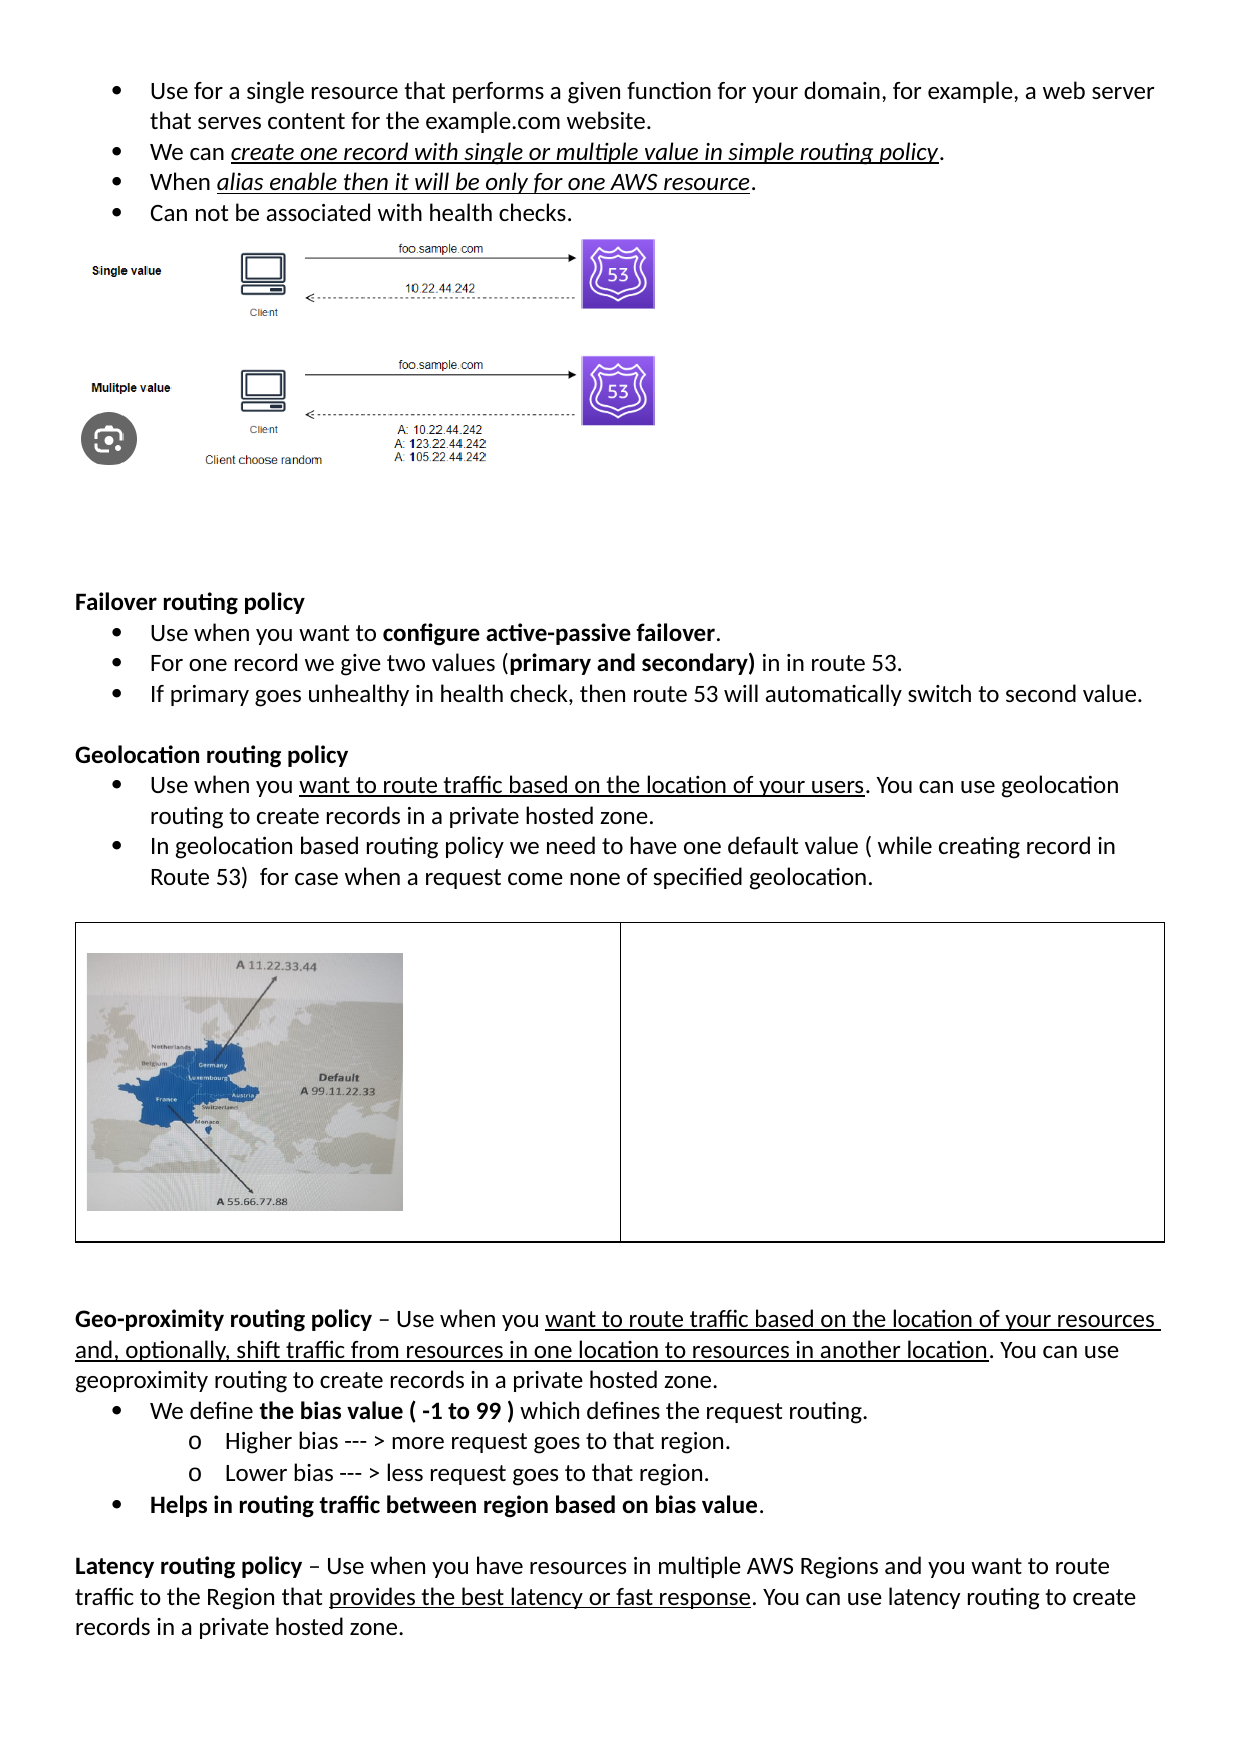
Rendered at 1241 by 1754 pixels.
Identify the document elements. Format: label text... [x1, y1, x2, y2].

list If primary goes unhealthy in health check, then route 53 will automatically switch to second value. [112, 678, 1165, 708]
table_header [621, 923, 1164, 1241]
list For one record we give two values (primary and secondary) in in route 53. [112, 647, 1165, 678]
list Use for a single resource that performs a given function for your domain, for example, a web server that serves content for the example.com website. [112, 75, 1165, 136]
picture [75, 227, 679, 465]
picture [86, 953, 403, 1211]
list We define the bias value ( -1 to 99 ) which defines the request routing. [112, 1395, 1165, 1426]
list In geolocation based routing policy we need to have one default value ( while creating record in Route 53) for case when a request come none of specified geolocation. [112, 830, 1165, 891]
list Use when you want to route traffic based on the location of your users. You can use geolocation routing to create records in a private hosted zone. [112, 769, 1165, 830]
table_header [76, 923, 620, 1241]
text Geolocation routing policy [75, 739, 1165, 769]
text Geo-proximity routing policy – Use when you want to route traffic based on the location of your resources and, optionally, shift traffic from resources in one location to resources in another location. You can use geoproximity routing to create records in a private hosted zone. [75, 1303, 1165, 1395]
text Failover routing policy [75, 586, 1165, 617]
list Can not be associated with health checks. [112, 197, 1165, 228]
list Lower bias --- > less request goes to that region. [187, 1457, 1165, 1489]
list Use when you want to configure active-passive failover. [112, 617, 1165, 647]
list When alias enable then it will be only for one AWS resource. [112, 167, 1165, 197]
list We can create one record with single or multiple value in simple routing policy. [112, 136, 1165, 167]
text Latency routing policy – Use when you have resources in multiple AWS Regions and you want to route traffic to the Region that provides the best latency or fast response. You can use latency routing to create records in a private hosted zone. [75, 1550, 1165, 1642]
list Higher bias --- > more request goes to that region. [187, 1426, 1165, 1457]
list Helps in routing traffic between region based on bias value. [112, 1489, 1165, 1519]
